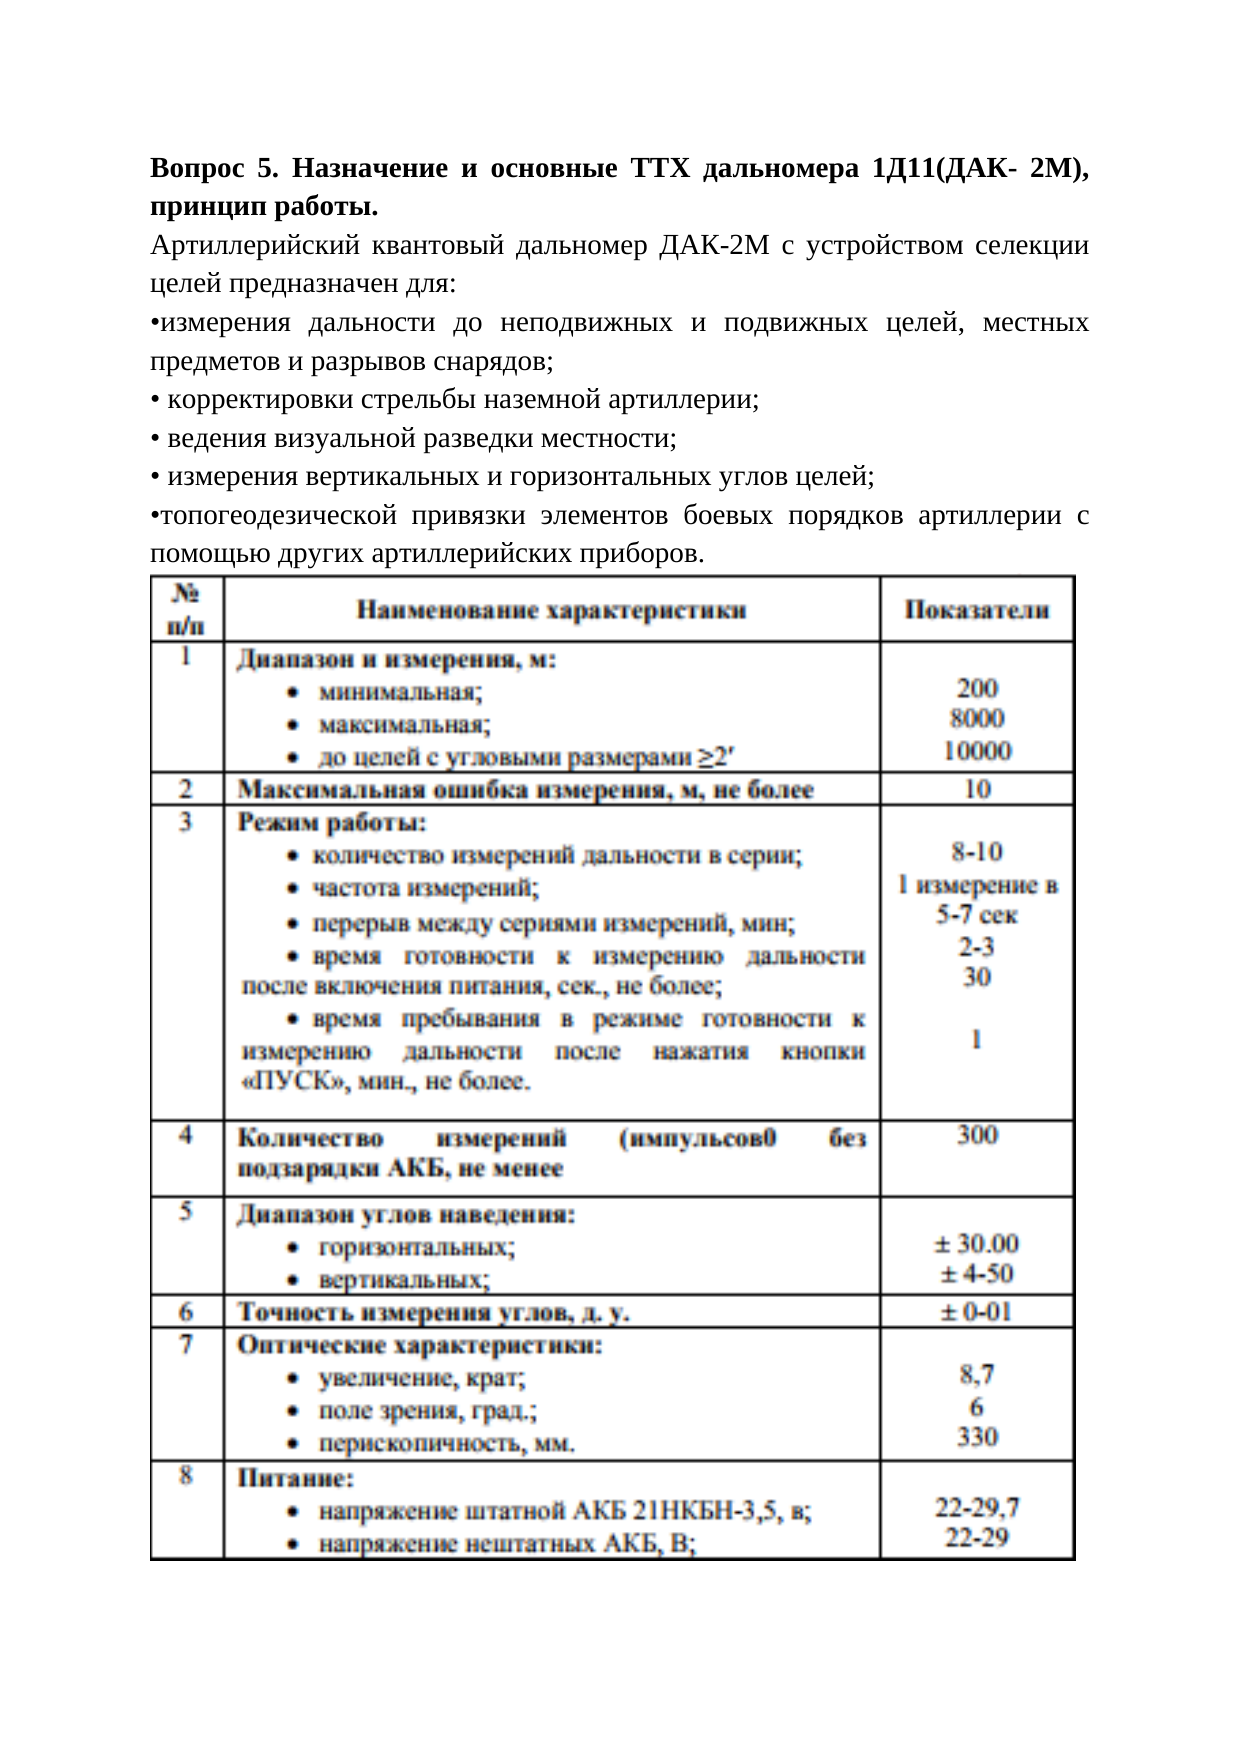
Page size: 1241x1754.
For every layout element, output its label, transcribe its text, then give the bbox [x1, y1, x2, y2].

text • измерения вертикальных и горизонтальных углов целей; [150, 458, 1090, 492]
picture [150, 573, 1076, 1561]
text Артиллерийский квантовый дальномер ДАК-2М с устройством селекции целей предназначен для: [150, 227, 1090, 299]
text • корректировки стрельбы наземной артиллерии; [150, 381, 1090, 415]
subtitle Вопрос 5. Назначение и основные ТТХ дальномера 1Д11(ДАК- 2М), принцип работы. [150, 150, 1090, 222]
text • ведения визуальной разведки местности; [150, 420, 1090, 453]
text •измерения дальности до неподвижных и подвижных целей, местных предметов и разрывов снарядов; [150, 304, 1090, 376]
text •топогеодезической привязки элементов боевых порядков артиллерии с помощью других артиллерийских приборов. [150, 497, 1090, 569]
